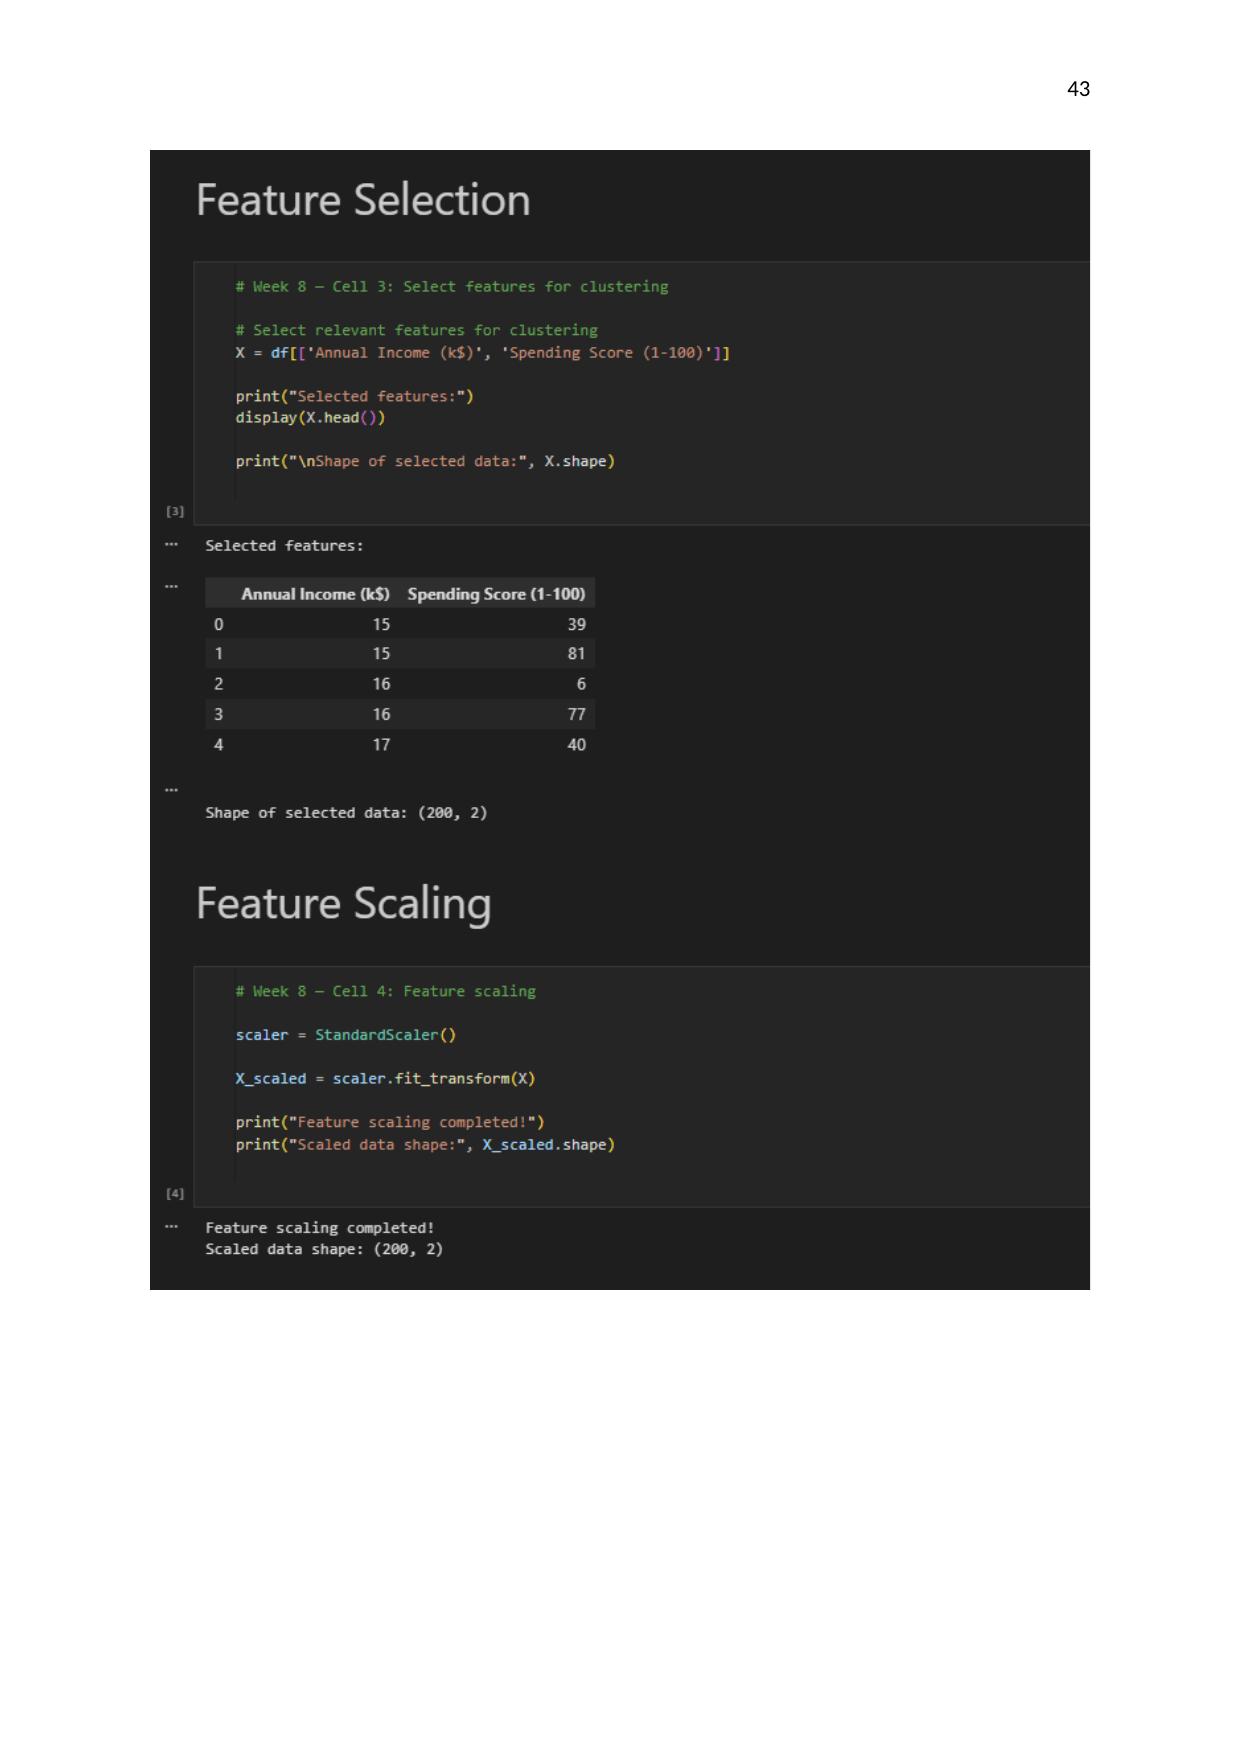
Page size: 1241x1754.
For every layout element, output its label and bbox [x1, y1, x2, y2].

picture [150, 150, 1091, 1290]
